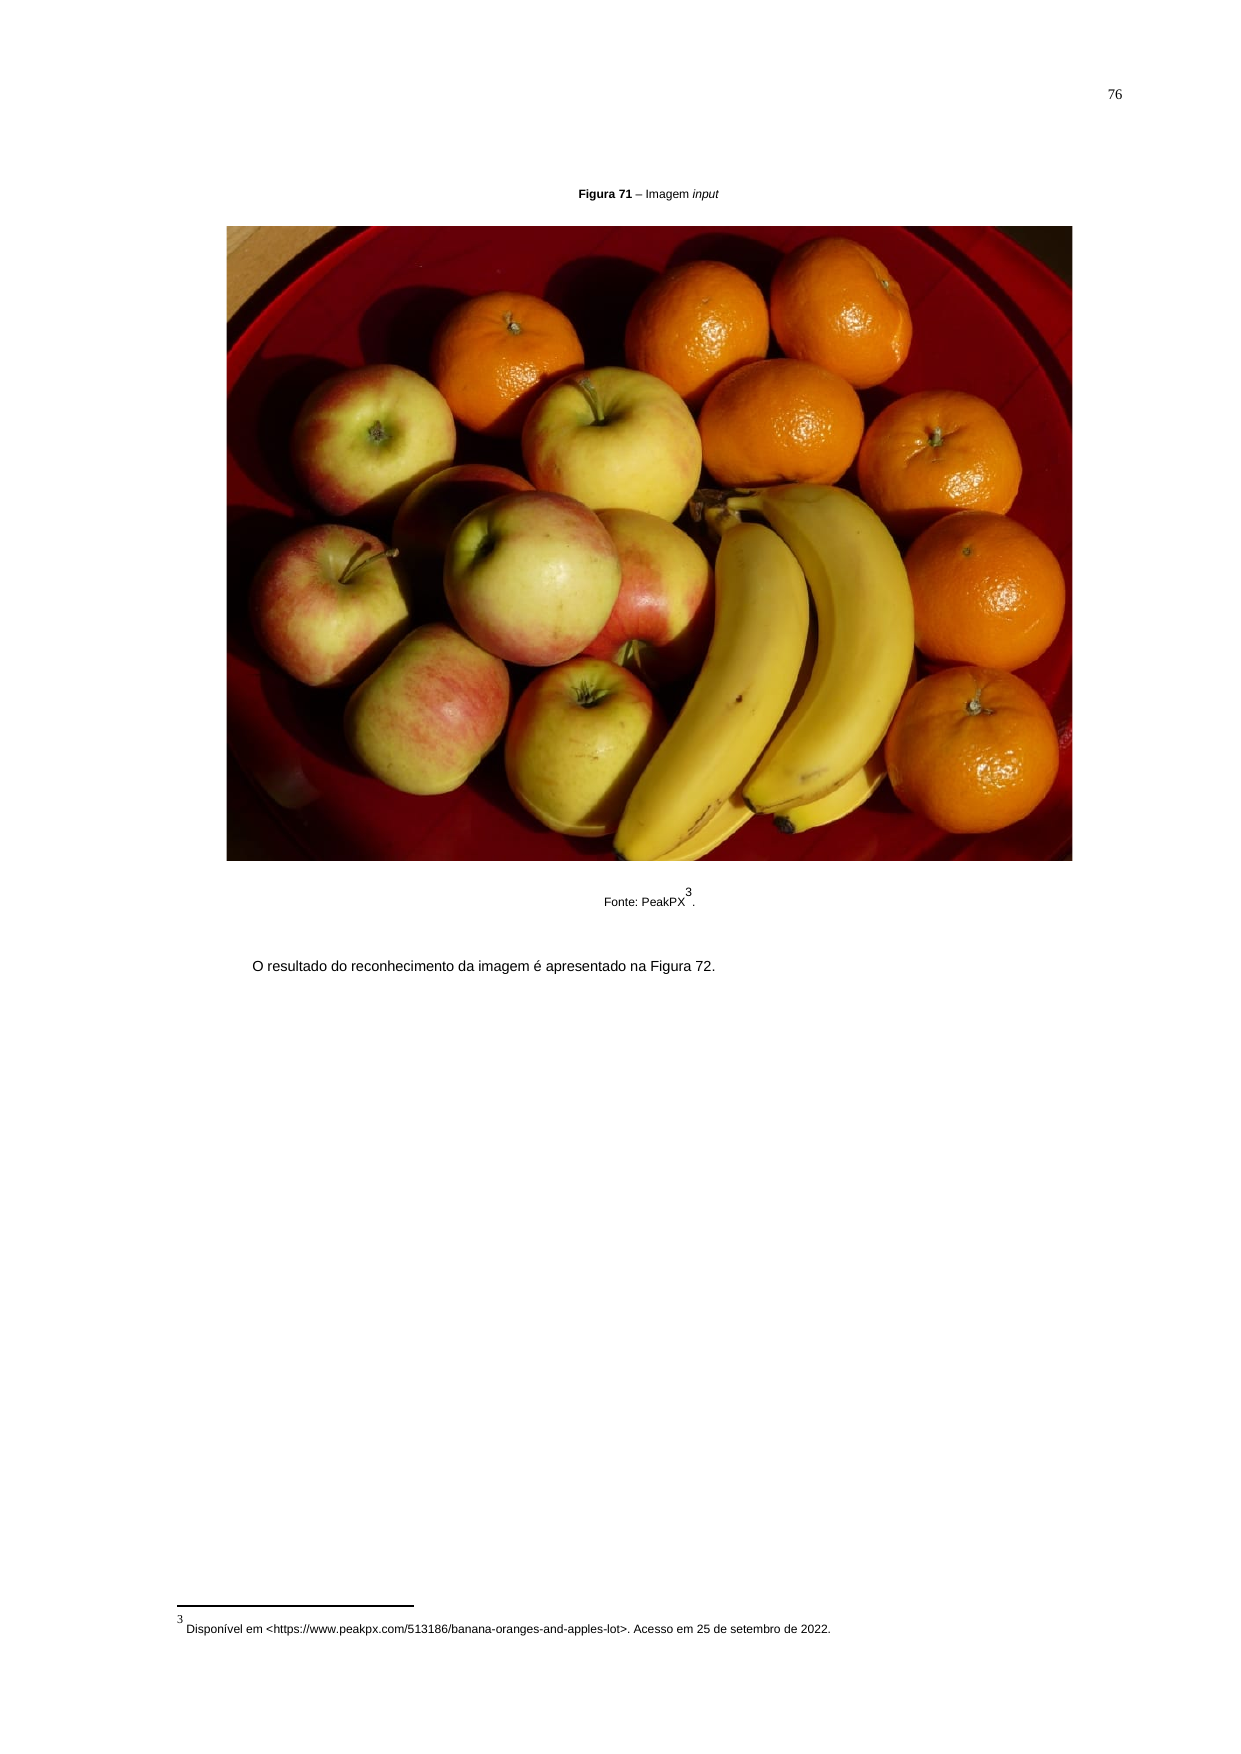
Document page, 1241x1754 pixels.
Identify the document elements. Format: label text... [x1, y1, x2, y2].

text Figura 71 – Imagem input [177, 177, 1122, 201]
picture [226, 226, 1073, 861]
text O resultado do reconhecimento da imagem é apresentado na Figura 72. [177, 946, 1122, 975]
text Fonte: PeakPX. [177, 885, 1122, 909]
